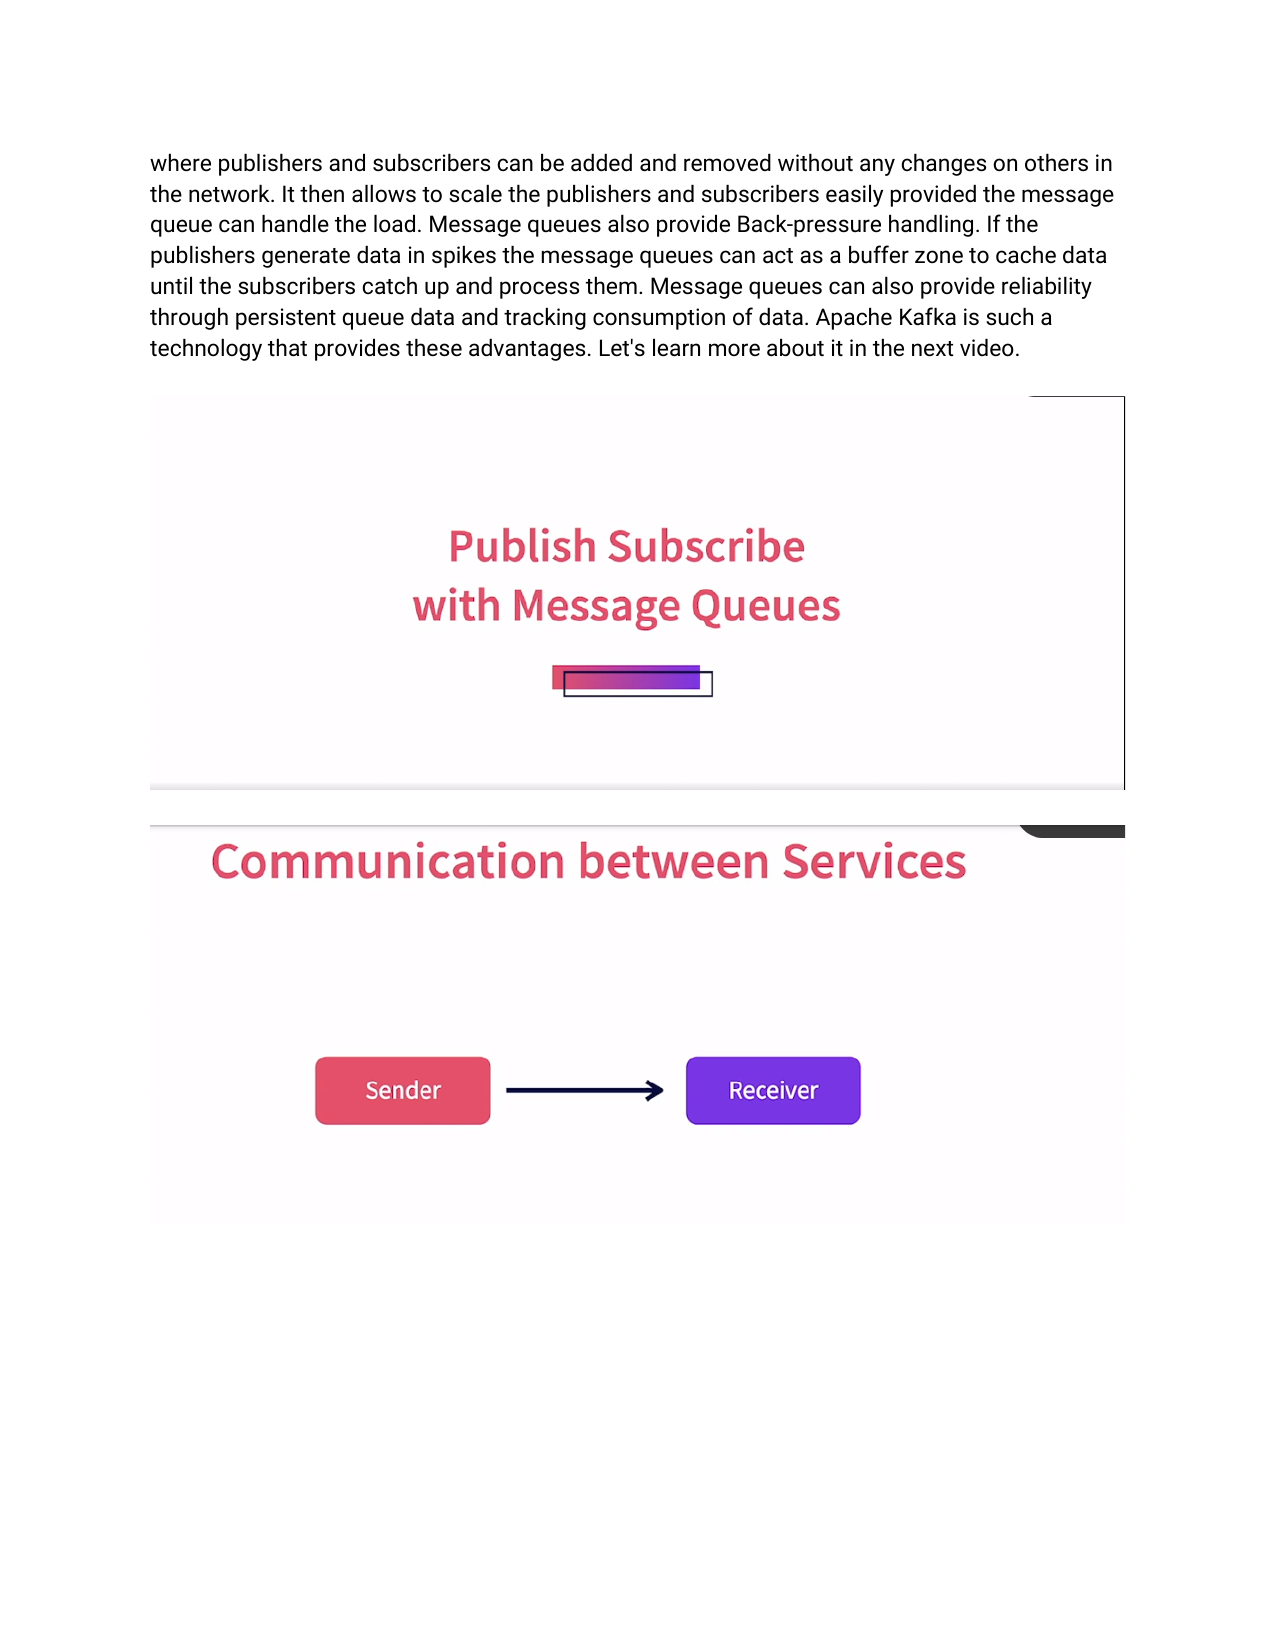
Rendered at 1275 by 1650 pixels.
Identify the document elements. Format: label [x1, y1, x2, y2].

picture [150, 823, 1125, 1224]
picture [150, 396, 1125, 790]
text [150, 150, 1125, 362]
